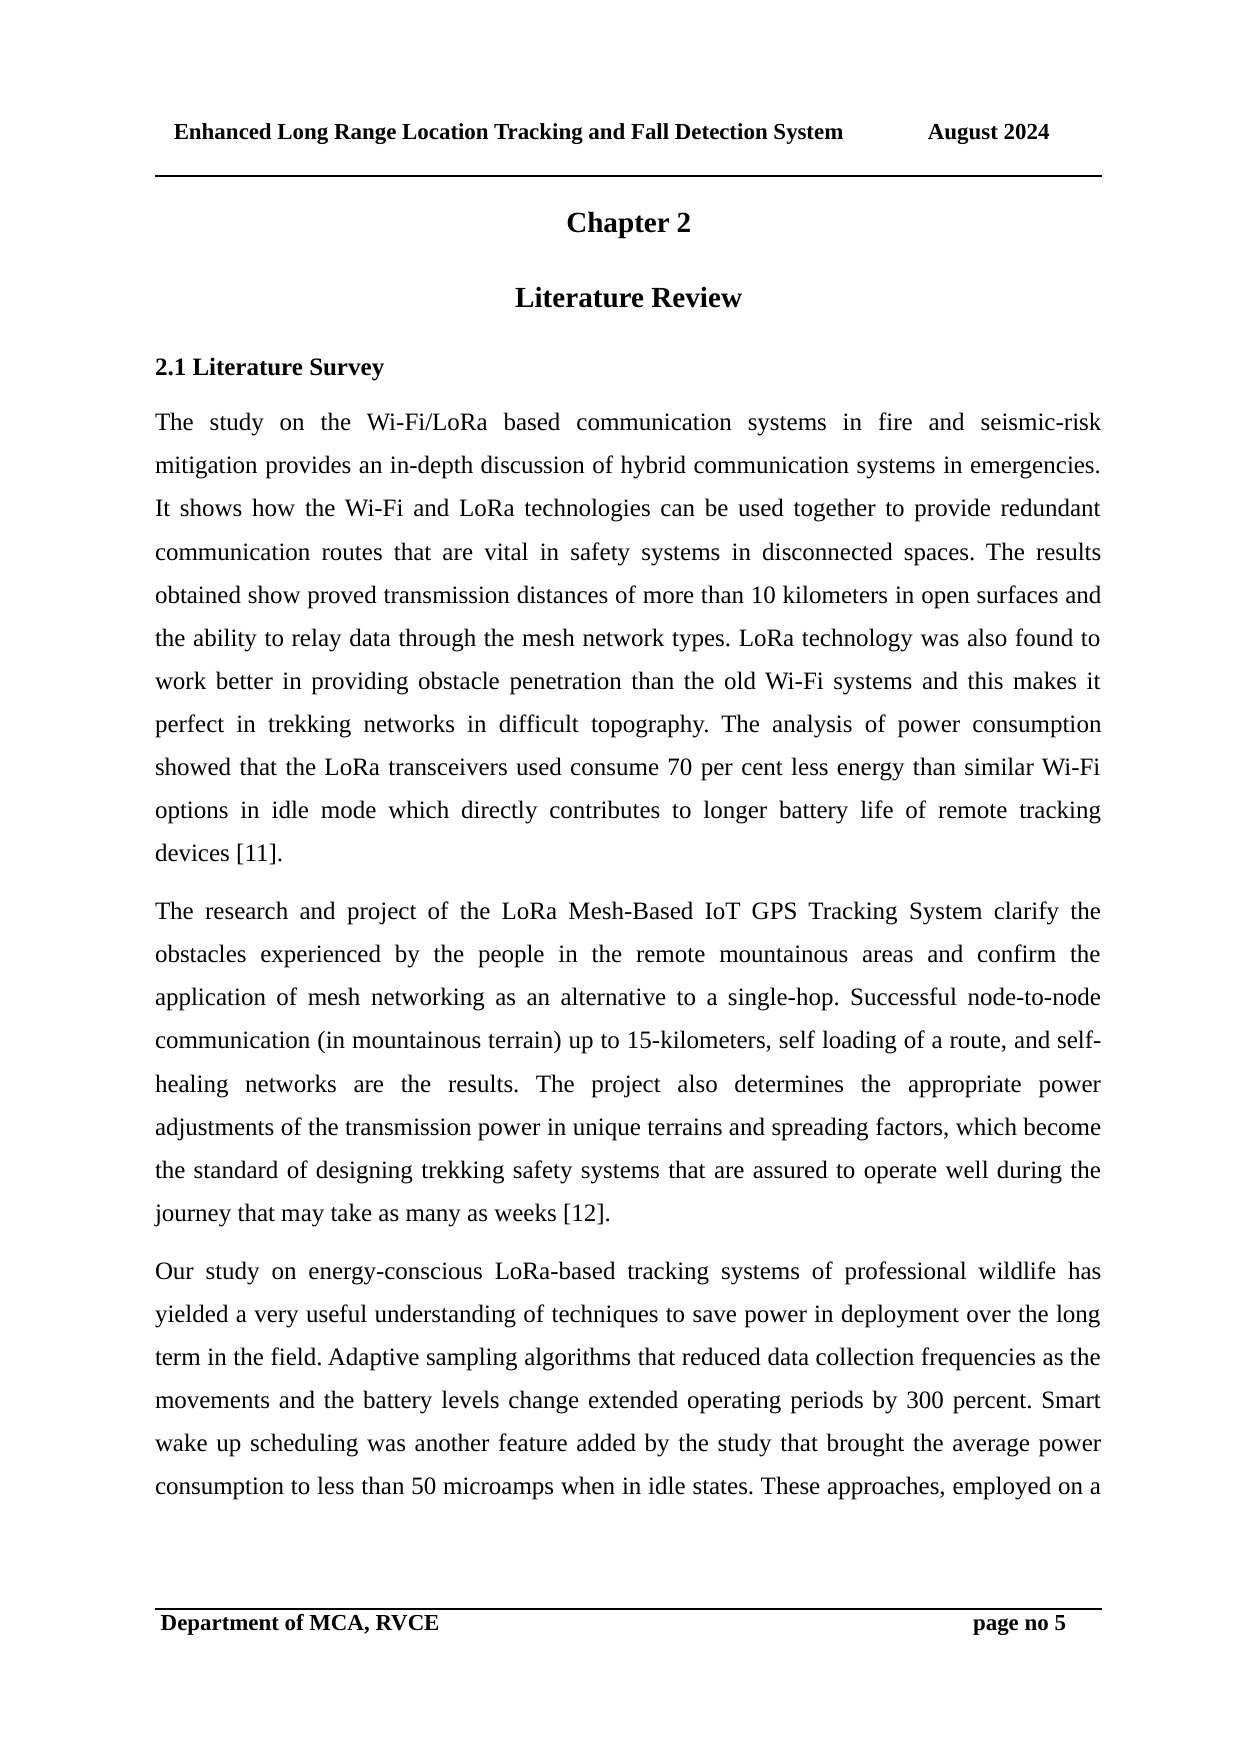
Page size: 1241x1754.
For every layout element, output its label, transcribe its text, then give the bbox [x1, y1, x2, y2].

subtitle 2.1 Literature Survey [155, 352, 1102, 380]
text The study on the Wi-Fi/LoRa based communication systems in fire and seismic-risk mitigation provides an in-depth discussion of hybrid communication systems in emergencies. It shows how the Wi-Fi and LoRa technologies can be used together to provide redundant communication routes that are vital in safety systems in disconnected spaces. The results obtained show proved transmission distances of more than 10 kilometers in open surfaces and the ability to relay data through the mesh network types. LoRa technology was also found to work better in providing obstacle penetration than the old Wi-Fi systems and this makes it perfect in trekking networks in difficult topography. The analysis of power consumption showed that the LoRa transceivers used consume 70 per cent less energy than similar Wi-Fi options in idle mode which directly contributes to longer battery life of remote tracking devices [11]. [155, 407, 1102, 867]
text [155, 1256, 1102, 1500]
text The research and project of the LoRa Mesh-Based IoT GPS Tracking System clarify the obstacles experienced by the people in the remote mountainous areas and confirm the application of mesh networking as an alternative to a single-hop. Successful node-to-node communication (in mountainous terrain) up to 15-kilometers, self loading of a route, and self-healing networks are the results. The project also determines the appropriate power adjustments of the transmission power in unique terrains and spreading factors, which become the standard of designing trekking safety systems that are assured to operate well during the journey that may take as many as weeks [12]. [155, 896, 1102, 1227]
subtitle Chapter 2 [155, 205, 1102, 239]
subtitle Literature Review [155, 281, 1102, 314]
